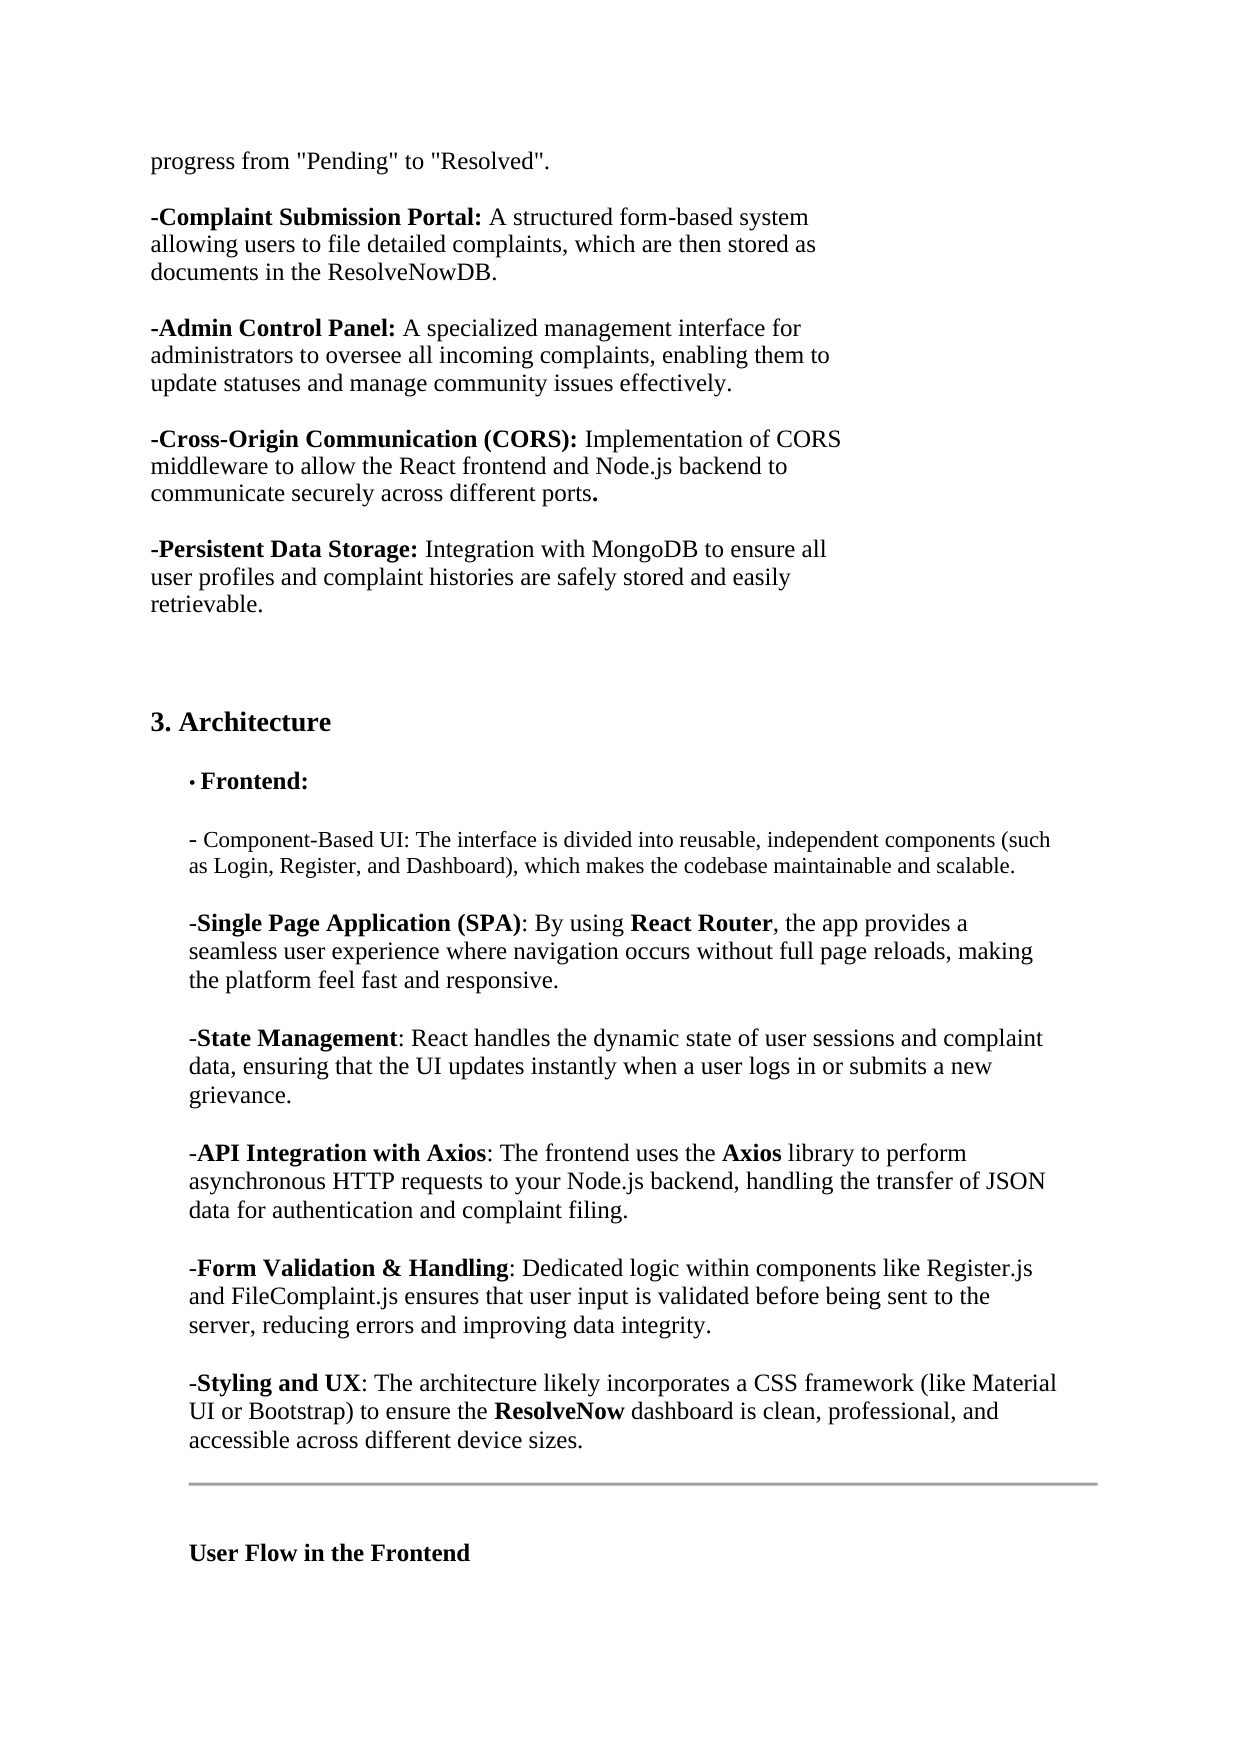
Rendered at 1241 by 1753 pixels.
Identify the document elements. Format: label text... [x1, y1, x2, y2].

text 3. Architecture [150, 705, 1059, 737]
text -Form Validation & Handling: Dedicated logic within components like Register.js and FileComplaint.js ensures that user input is validated before being sent to the server, reducing errors and improving data integrity. [188, 1253, 1059, 1339]
text User Flow in the Frontend [188, 1538, 1059, 1566]
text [150, 147, 857, 175]
text -Cross-Origin Communication (CORS): Implementation of CORS middleware to allow the React frontend and Node.js backend to communicate securely across different ports. [150, 425, 857, 507]
text -API Integration with Axios: The frontend uses the Axios library to perform asynchronous HTTP requests to your Node.js backend, handling the transfer of JSON data for authentication and complaint filing. [188, 1138, 1059, 1224]
text -Persistent Data Storage: Integration with MongoDB to ensure all user profiles and complaint histories are safely stored and easily retrievable. [150, 536, 857, 618]
text -Single Page Application (SPA): By using React Router, the app provides a seamless user experience where navigation occurs without full page reloads, making the platform feel fast and responsive. [188, 908, 1059, 994]
text -Admin Control Panel: A specialized management interface for administrators to oversee all incoming complaints, enabling them to update statuses and manage community issues effectively. [150, 314, 857, 396]
text - Component-Based UI: The interface is divided into reusable, independent components (such as Login, Register, and Dashboard), which makes the codebase maintainable and scalable. [188, 824, 1059, 879]
text -Complaint Submission Portal: A structured form-based system allowing users to file detailed complaints, which are then stored as documents in the ResolveNowDB. [150, 203, 857, 286]
text • Frontend: [188, 766, 1059, 795]
text -Styling and UX: The architecture likely incorporates a CSS framework (like Material UI or Bootstrap) to ensure the ResolveNow dashboard is clean, professional, and accessible across different device sizes. [188, 1368, 1059, 1454]
text -State Management: React handles the dynamic state of user sessions and complaint data, ensuring that the UI updates instantly when a user logs in or submits a new grievance. [188, 1023, 1059, 1109]
